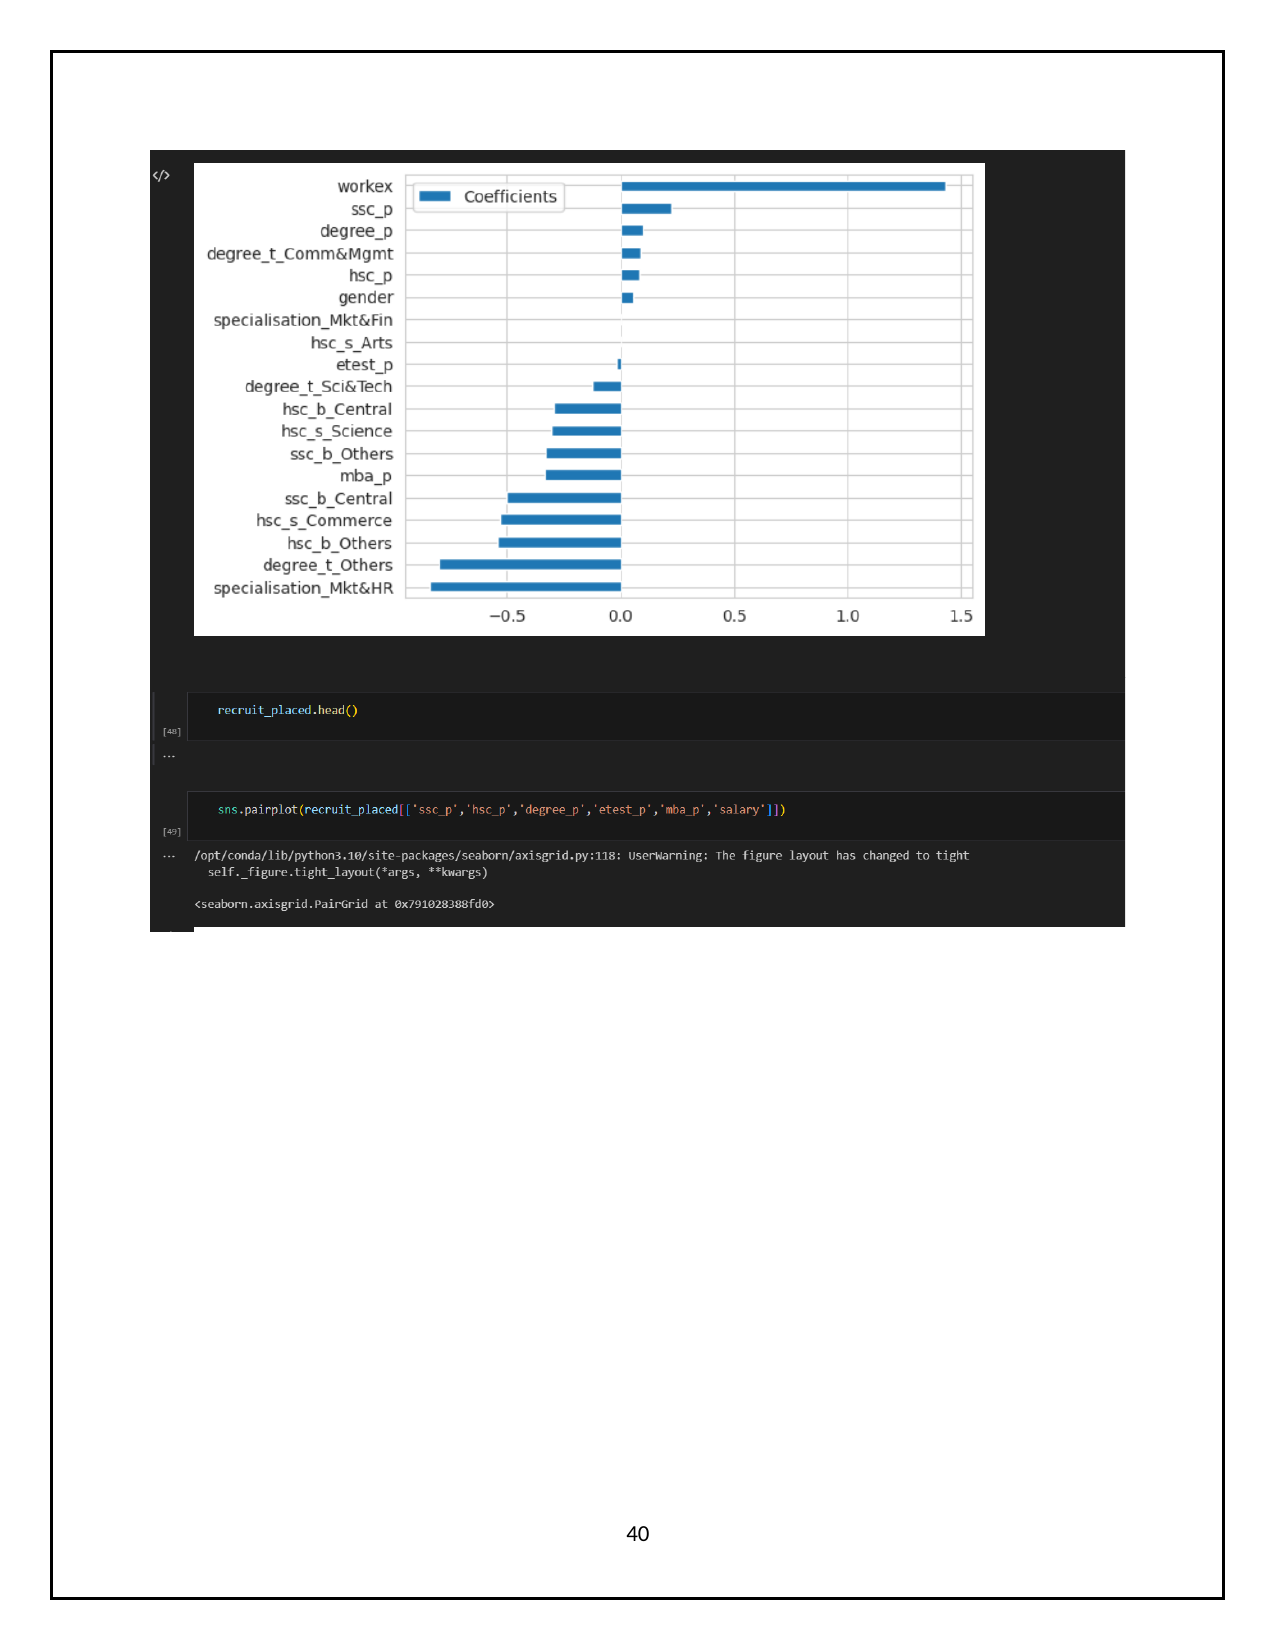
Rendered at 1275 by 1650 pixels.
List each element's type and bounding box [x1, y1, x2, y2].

picture [150, 150, 1125, 932]
